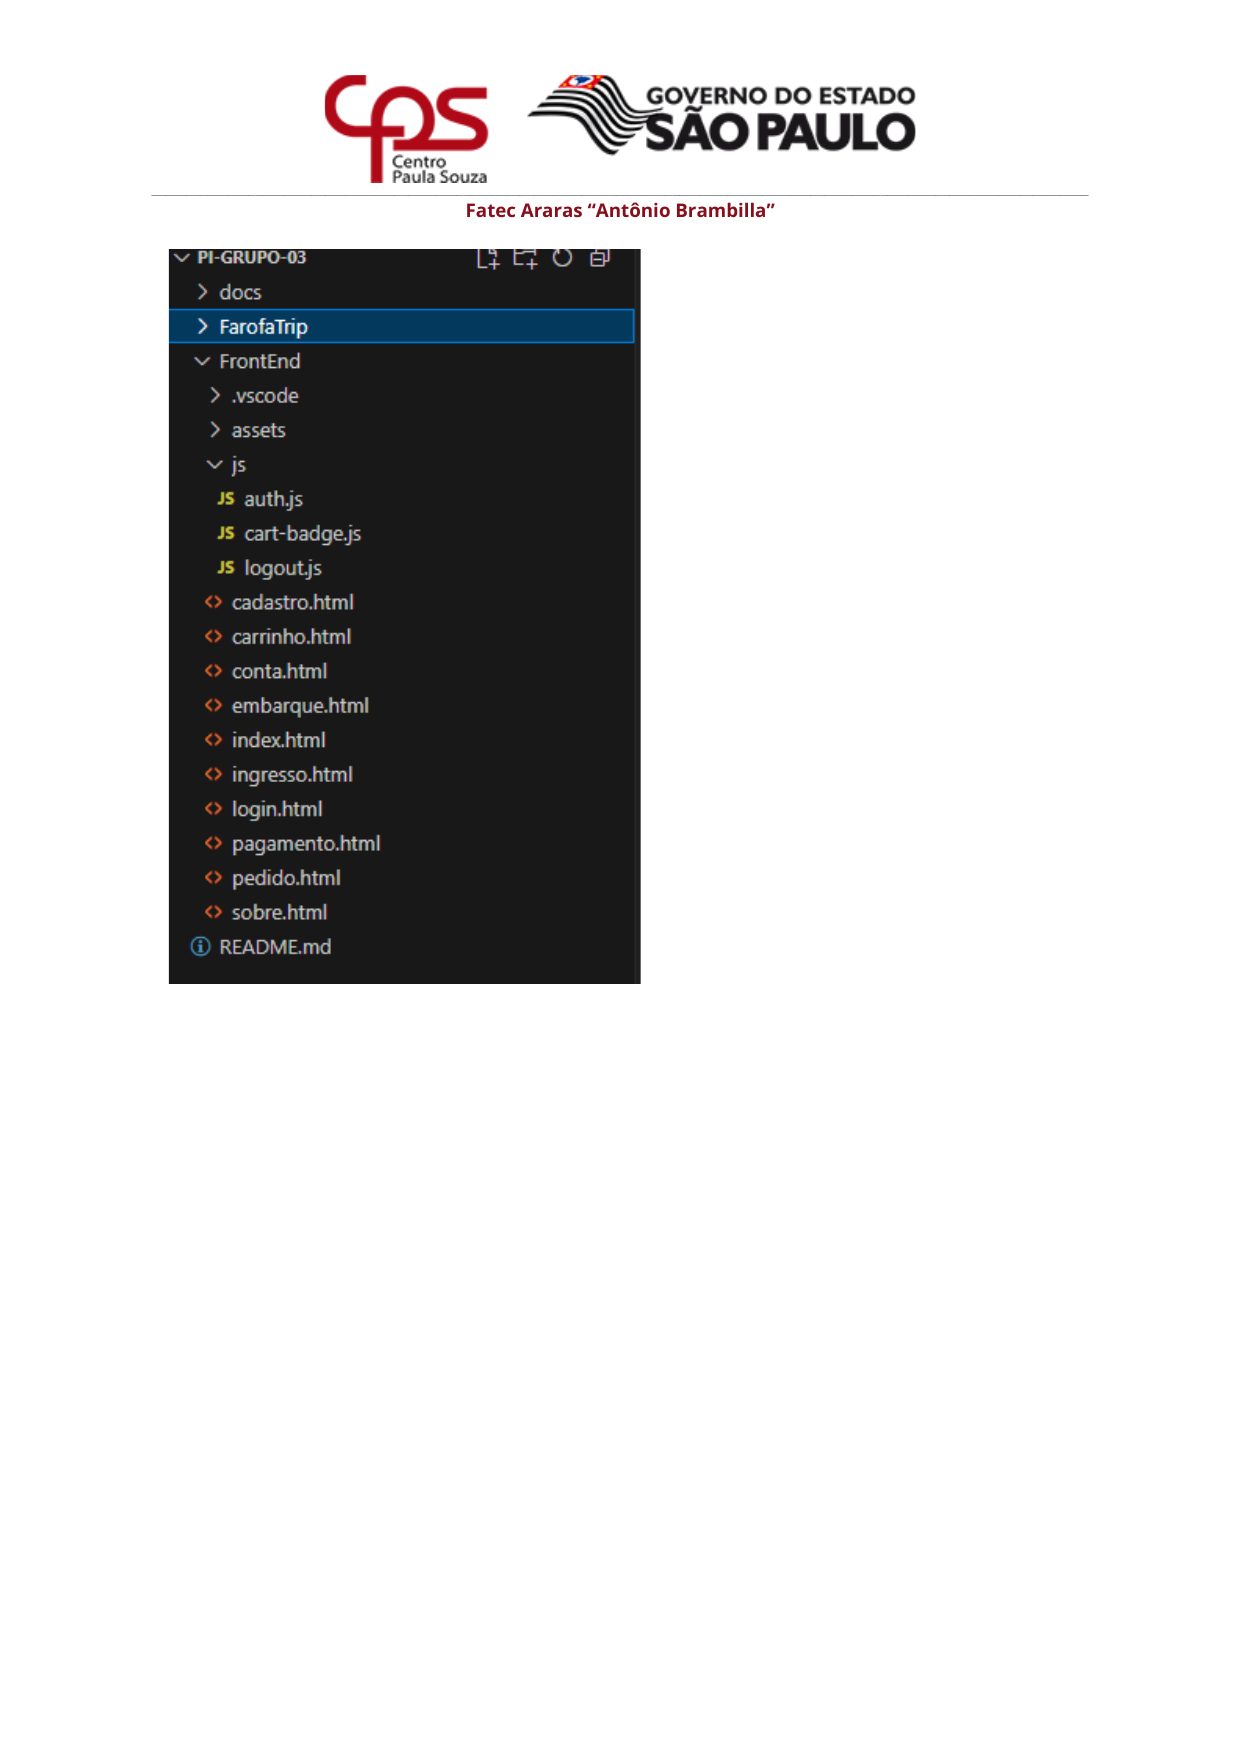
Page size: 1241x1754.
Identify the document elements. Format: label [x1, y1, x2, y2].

picture [324, 75, 916, 183]
